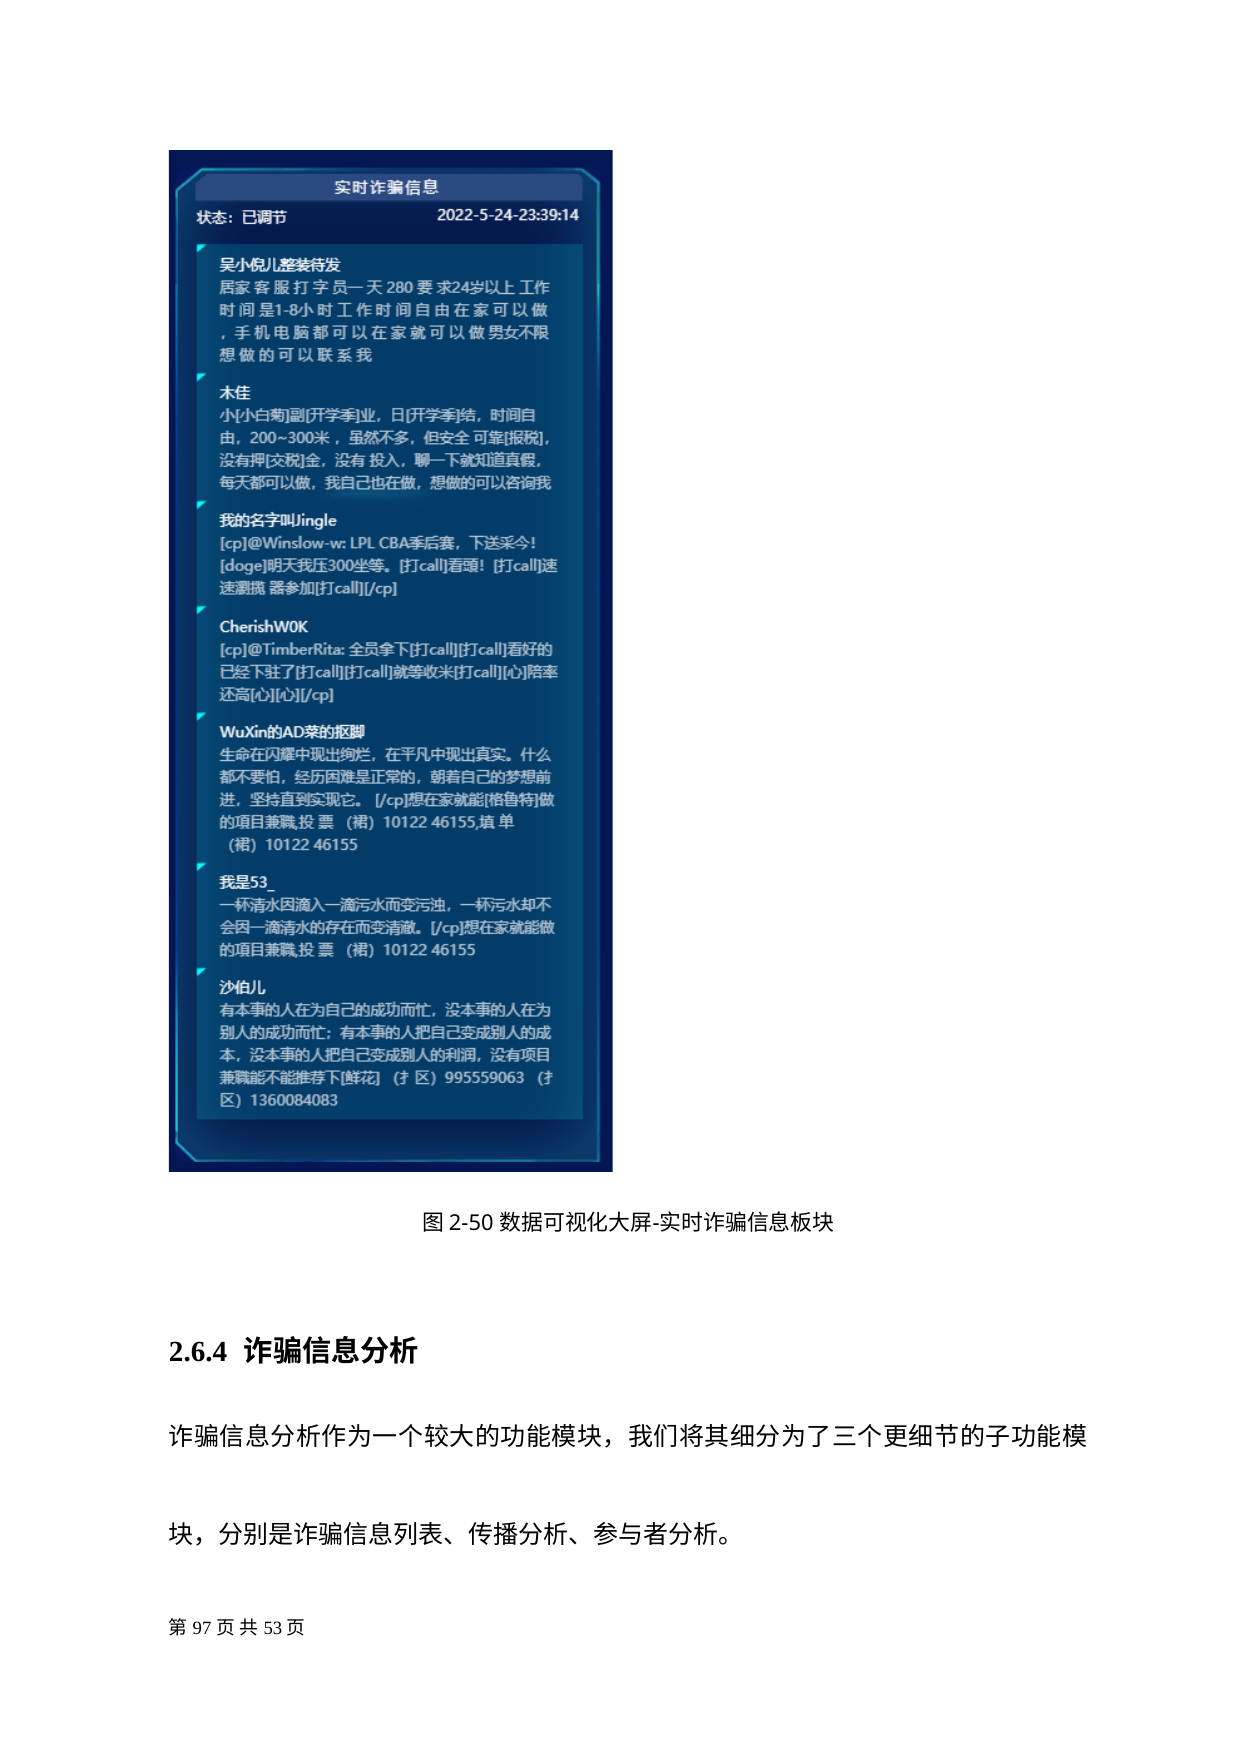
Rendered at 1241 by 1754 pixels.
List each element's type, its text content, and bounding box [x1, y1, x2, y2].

subtitle 诈骗信息分析 [169, 1316, 1087, 1381]
text 诈骗信息分析作为一个较大的功能模块，我们将其细分为了三个更细节的子功能模块，分别是诈骗信息列表、传播分析、参与者分析。 [169, 1402, 1087, 1565]
picture [168, 150, 613, 1172]
